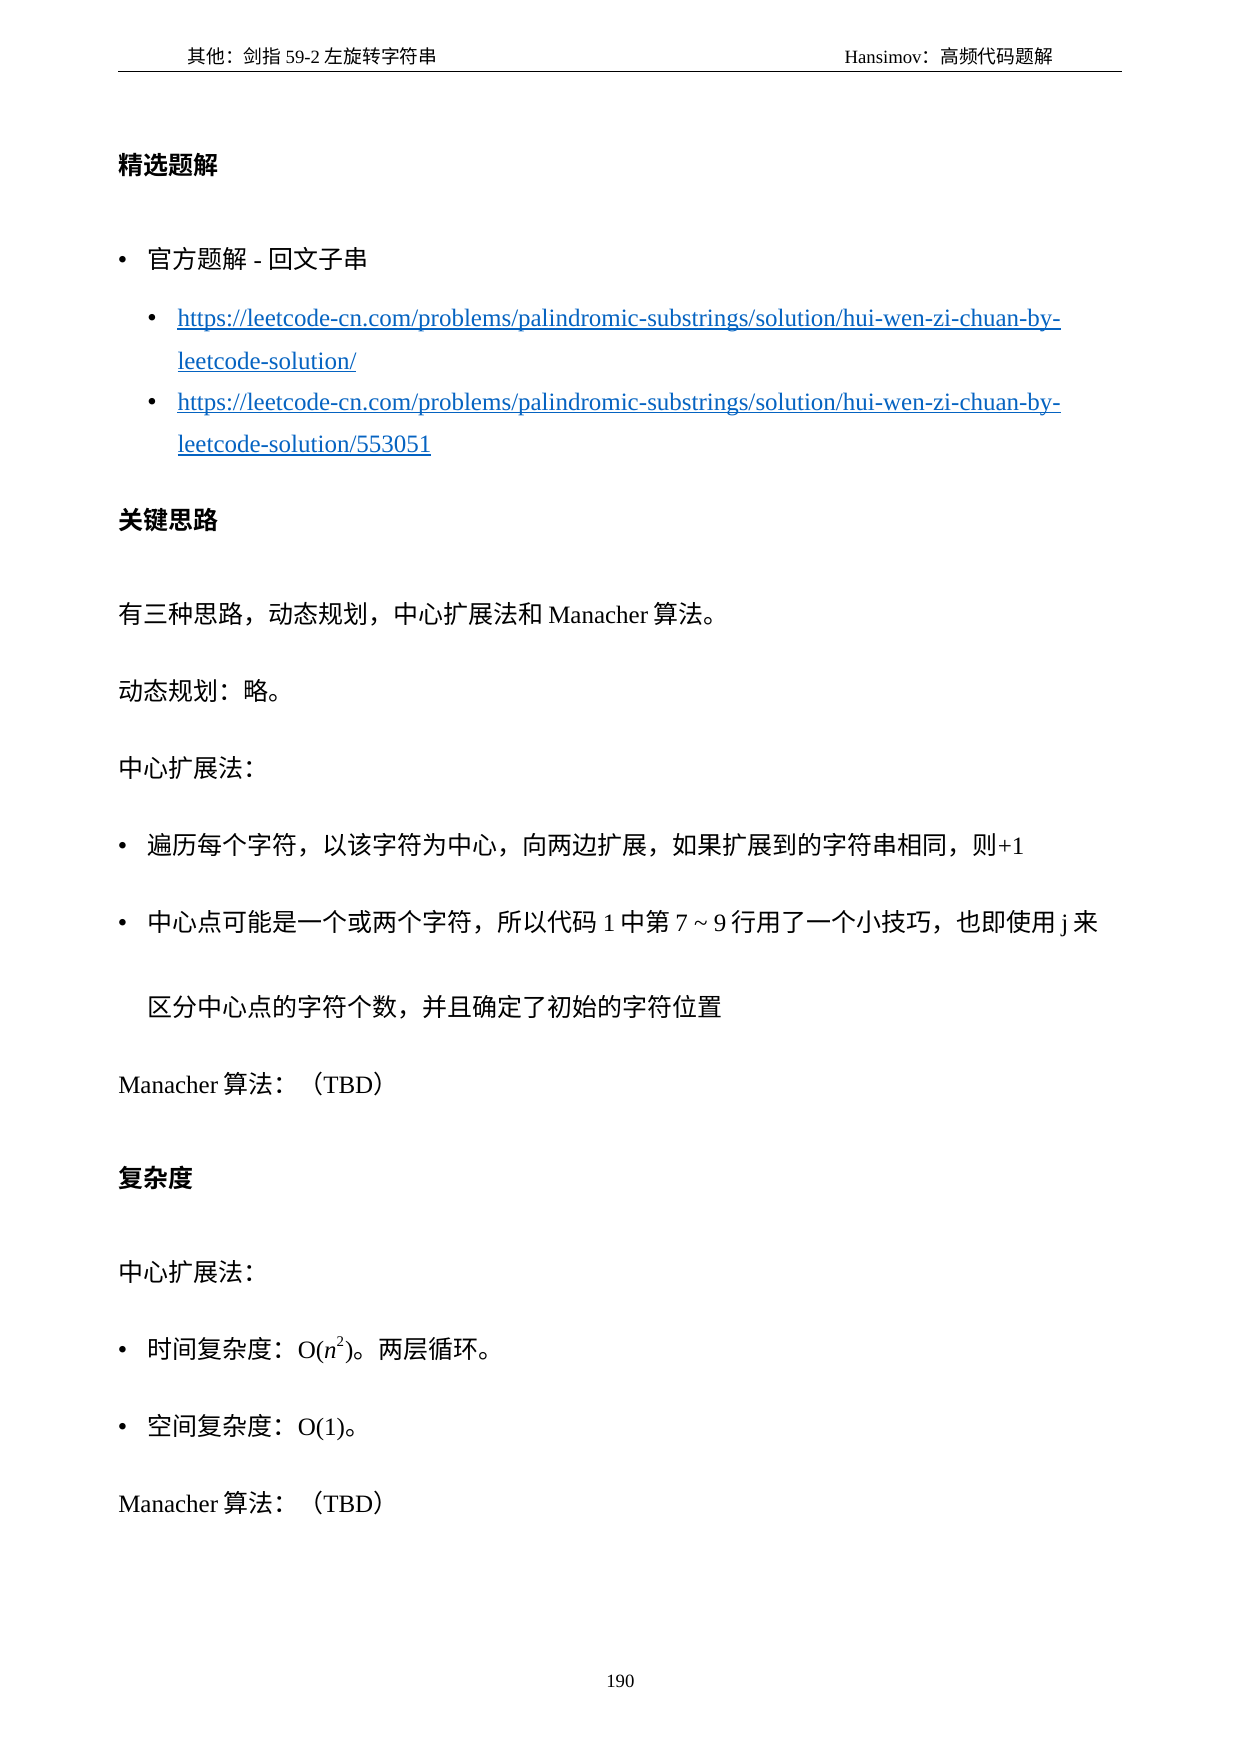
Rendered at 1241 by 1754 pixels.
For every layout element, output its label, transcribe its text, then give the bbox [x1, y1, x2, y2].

text Manacher算法：（TBD） [118, 1467, 1122, 1535]
text 空间复杂度：O(1)。 [118, 1391, 1122, 1458]
text Manacher算法：（TBD） [118, 1049, 1122, 1117]
subtitle 关键思路 [118, 485, 1097, 553]
text 遍历每个字符，以该字符为中心，向两边扩展，如果扩展到的字符串相同，则+1 [118, 810, 1122, 878]
text 中心扩展法： [118, 733, 1122, 801]
text 官方题解 - 回文子串 [118, 224, 1122, 292]
text https://leetcode-cn.com/problems/palindromic-substrings/solution/hui-wen-zi-chuan-by-leetcode-solution/553051 [148, 384, 1122, 461]
text https://leetcode-cn.com/problems/palindromic-substrings/solution/hui-wen-zi-chuan-by-leetcode-solution/ [148, 301, 1122, 377]
text 有三种思路，动态规划，中心扩展法和Manacher算法。 [118, 579, 1122, 647]
text 动态规划：略。 [118, 656, 1122, 724]
text 中心点可能是一个或两个字符，所以代码1中第7 ~ 9行用了一个小技巧，也即使用j来区分中心点的字符个数，并且确定了初始的字符位置 [118, 887, 1122, 1039]
text 中心扩展法： [118, 1237, 1122, 1304]
text 时间复杂度：O()。两层循环。 [118, 1313, 1122, 1381]
subtitle 复杂度 [118, 1143, 1097, 1211]
subtitle 精选题解 [118, 130, 1097, 198]
